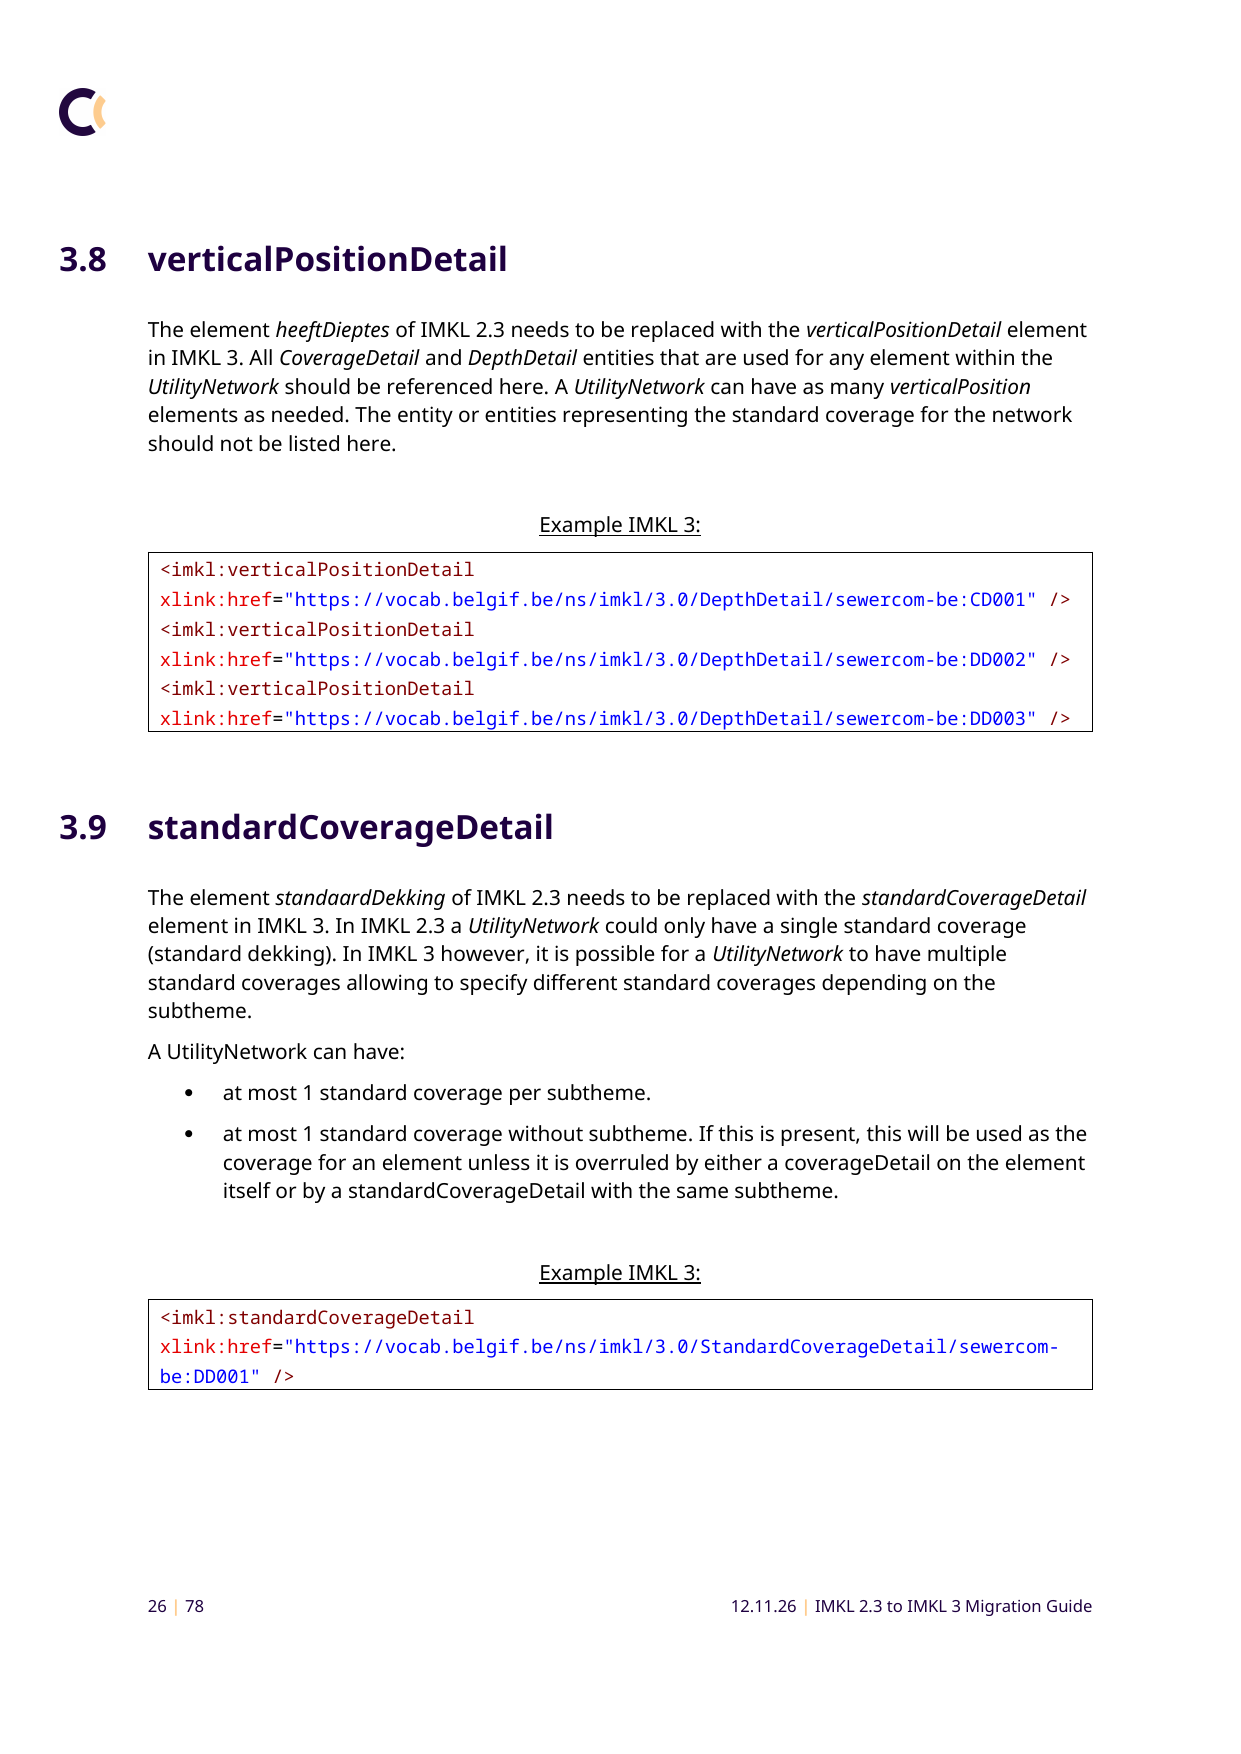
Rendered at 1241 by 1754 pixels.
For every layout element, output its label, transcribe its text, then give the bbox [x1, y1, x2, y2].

list at most 1 standard coverage without subtheme. If this is present, this will be used as the coverage for an element unless it is overruled by either a coverageDetail on the element itself or by a standardCoverageDetail with the same subtheme. [185, 1119, 1092, 1204]
text Example IMKL 3: [148, 1258, 1092, 1286]
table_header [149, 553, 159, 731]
subtitle verticalPositionDetail [59, 236, 1092, 282]
text The element heeftDieptes of IMKL 2.3 needs to be replaced with the verticalPositionDetail element in IMKL 3. All CoverageDetail and DepthDetail entities that are used for any element within the UtilityNetwork should be referenced here. A UtilityNetwork can have as many verticalPosition elements as needed. The entity or entities representing the standard coverage for the network should not be listed here. [148, 315, 1092, 457]
list at most 1 standard coverage per subtheme. [185, 1078, 1092, 1107]
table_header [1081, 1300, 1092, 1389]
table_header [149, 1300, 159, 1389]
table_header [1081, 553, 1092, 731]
text The element standaardDekking of IMKL 2.3 needs to be replaced with the standardCoverageDetail element in IMKL 3. In IMKL 2.3 a UtilityNetwork could only have a single standard coverage (standard dekking). In IMKL 3 however, it is possible for a UtilityNetwork to have multiple standard coverages allowing to specify different standard coverages depending on the subtheme. [148, 883, 1092, 1025]
picture [59, 88, 106, 136]
subtitle standardCoverageDetail [59, 804, 1092, 849]
text Example IMKL 3: [148, 511, 1092, 539]
text A UtilityNetwork can have: [148, 1037, 1092, 1066]
